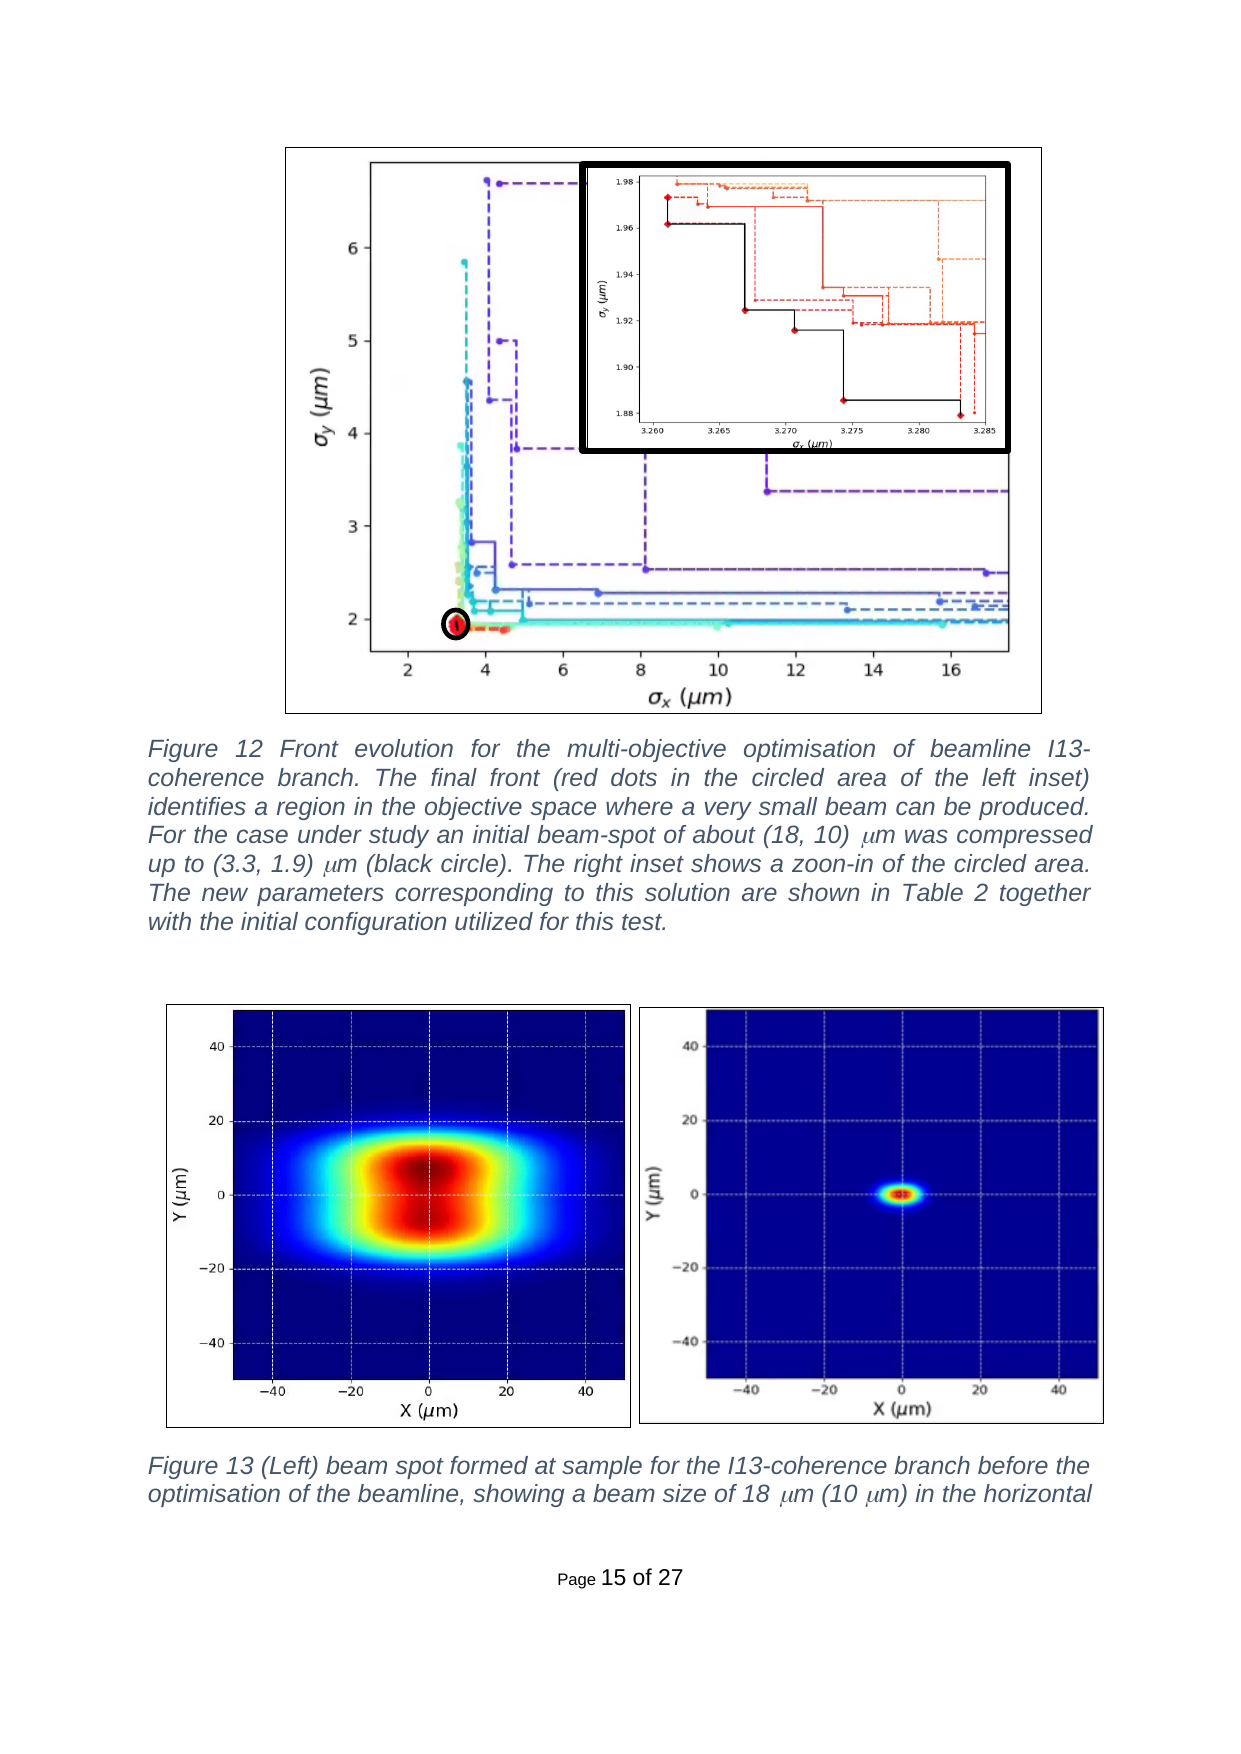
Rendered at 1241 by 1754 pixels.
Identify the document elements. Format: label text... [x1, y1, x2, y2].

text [148, 1451, 1092, 1508]
picture [286, 148, 1041, 713]
picture [167, 1005, 630, 1427]
picture [640, 1008, 1103, 1423]
text Figure 12 Front evolution for the multi-objective optimisation of beamline I13-coherence branch. The final front (red dots in the circled area of the left inset) identifies a region in the objective space where a very small beam can be produced. For the case under study an initial beam-spot of about (18, 10) m was compressed up to (3.3, 1.9) m (black circle). The right inset shows a zoon-in of the circled area. The new parameters corresponding to this solution are shown in Table 2 together with the initial configuration utilized for this test. [148, 734, 1092, 936]
